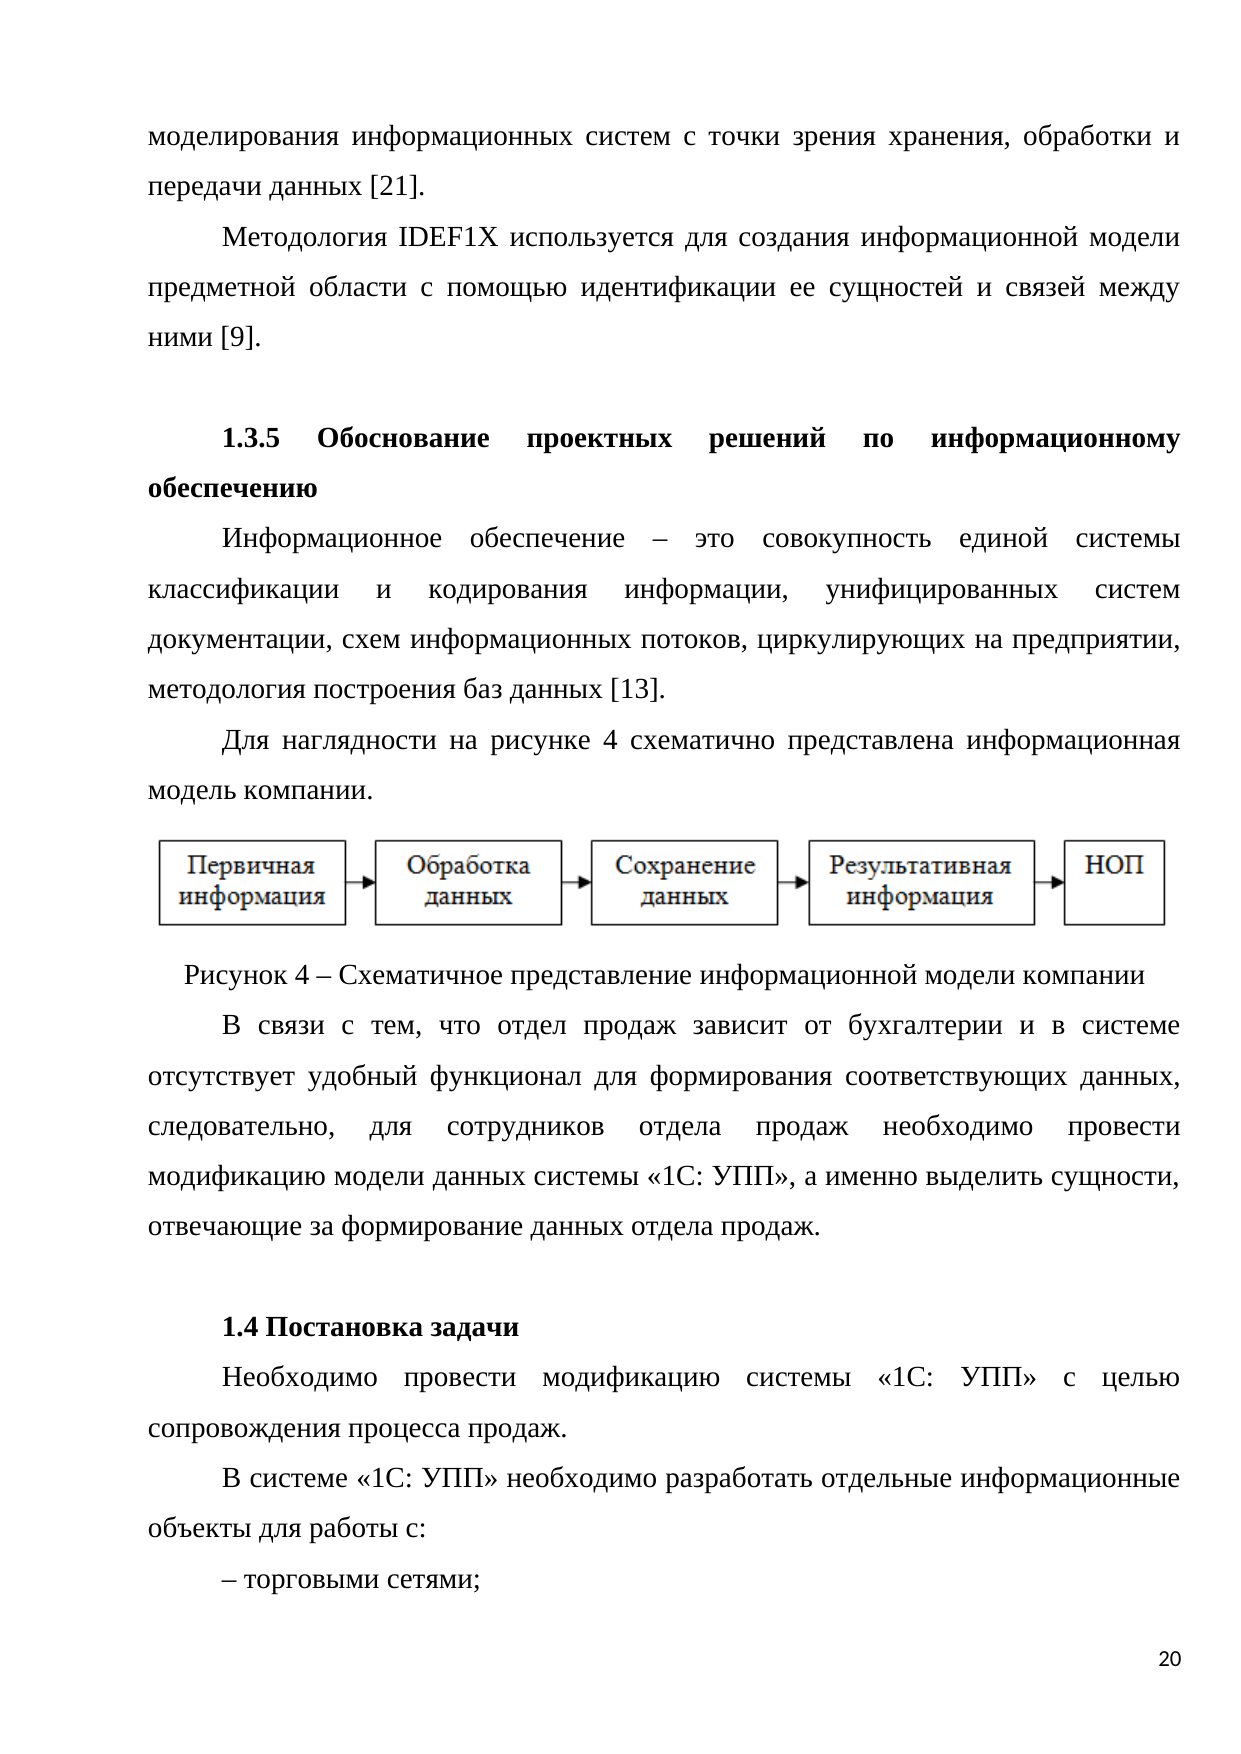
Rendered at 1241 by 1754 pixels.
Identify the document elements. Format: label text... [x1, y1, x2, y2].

picture [147, 822, 1182, 941]
text В системе «1С: УПП» необходимо разработать отдельные информационные объекты для работы с: [148, 1460, 1181, 1544]
text 1.4 Постановка задачи [148, 1309, 1181, 1343]
text В связи с тем, что отдел продаж зависит от бухгалтерии и в системе отсутствует удобный функционал для формирования соответствующих данных, следовательно, для сотрудников отдела продаж необходимо провести модификацию модели данных системы «1С: УПП», а именно выделить сущности, отвечающие за формирование данных отдела продаж. [148, 1007, 1181, 1242]
text 1.3.5 Обоснование проектных решений по информационному обеспечению [148, 420, 1181, 504]
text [148, 118, 1181, 202]
text Информационное обеспечение – это совокупность единой системы классификации и кодирования информации, унифицированных систем документации, схем информационных потоков, циркулирующих на предприятии, методология построения баз данных [13]. [148, 521, 1181, 705]
text Для наглядности на рисунке 4 схематично представлена информационная модель компании. [148, 722, 1181, 806]
text Необходимо провести модификацию системы «1С: УПП» с целью сопровождения процесса продаж. [148, 1359, 1181, 1443]
text торговыми сетями; [148, 1561, 1181, 1594]
text Методология IDEF1X используется для создания информационной модели предметной области с помощью идентификации ее сущностей и связей между ними [9]. [148, 219, 1181, 353]
text Рисунок 4 – Схематичное представление информационной модели компании [148, 957, 1181, 991]
